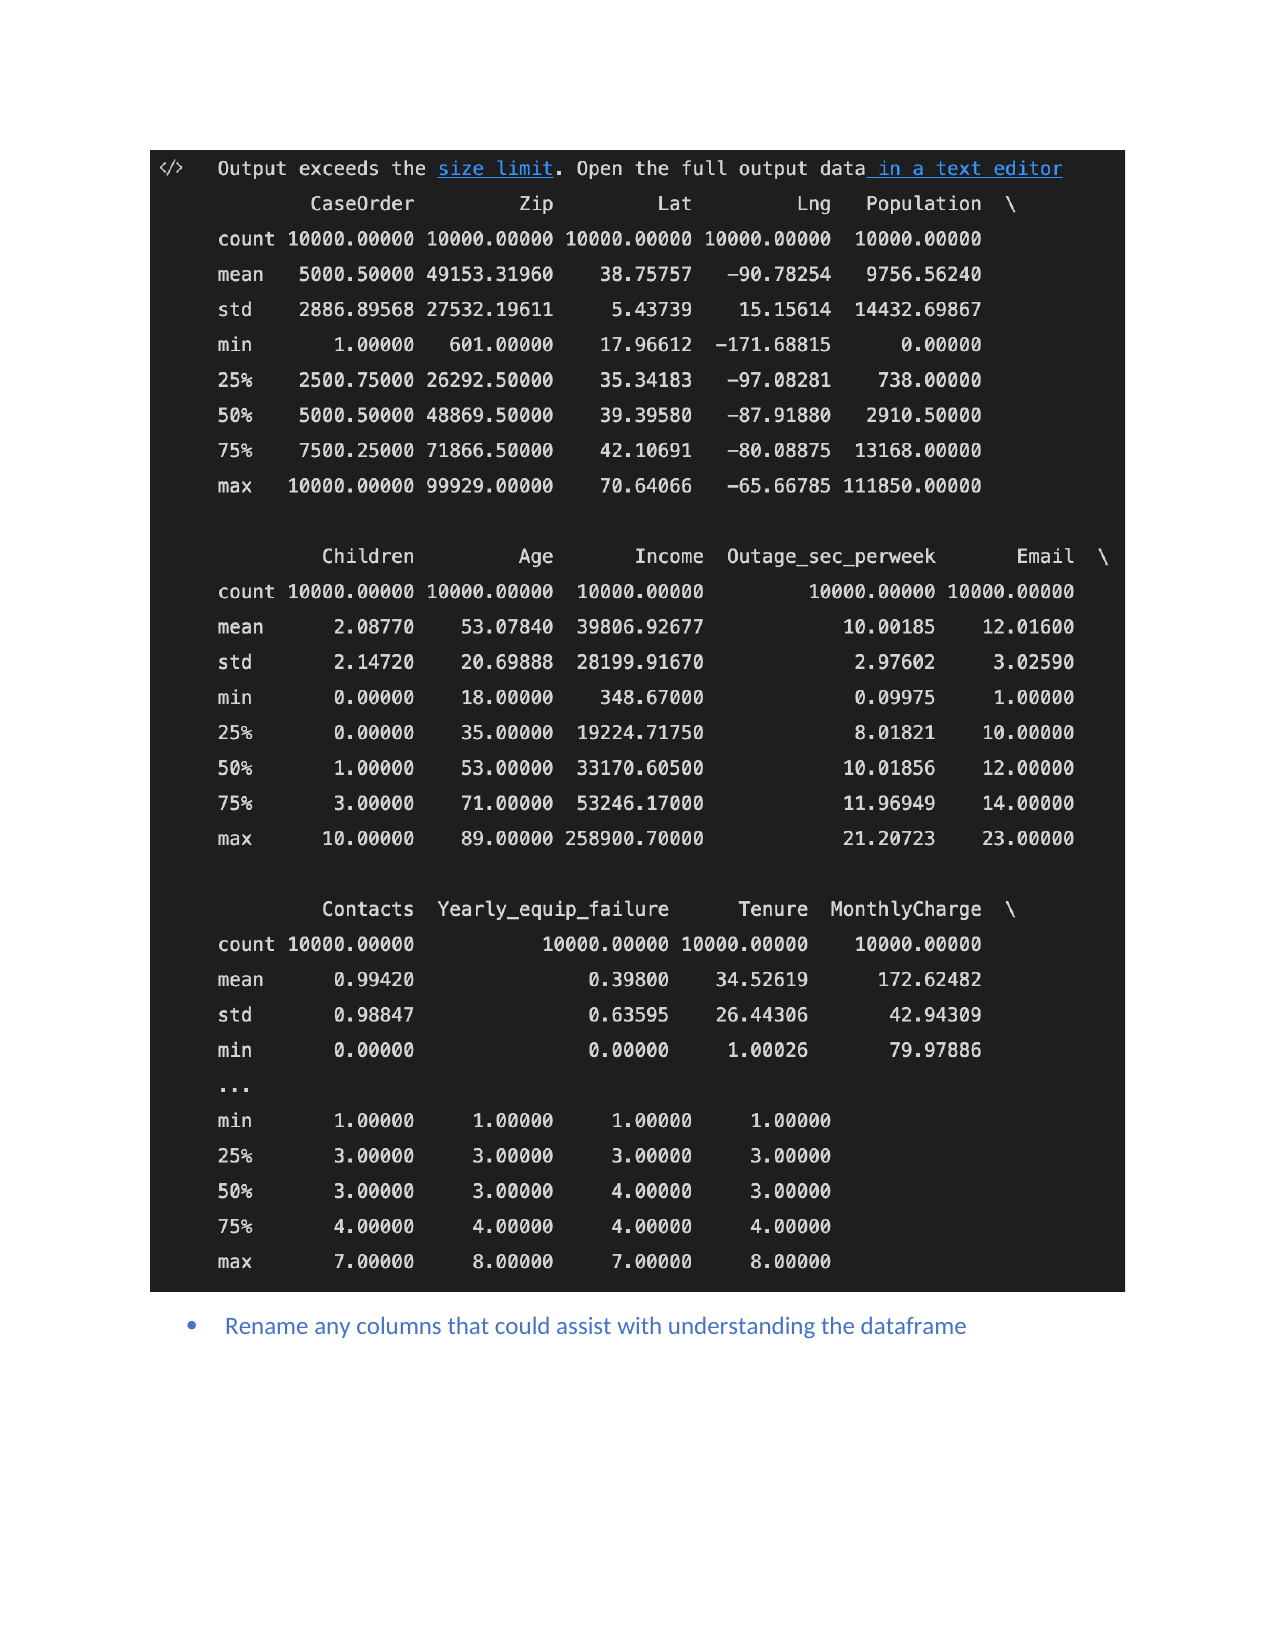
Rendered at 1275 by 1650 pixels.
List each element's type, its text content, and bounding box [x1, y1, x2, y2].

list Rename any columns that could assist with understanding the dataframe [187, 1310, 1125, 1341]
picture [150, 150, 1125, 1292]
